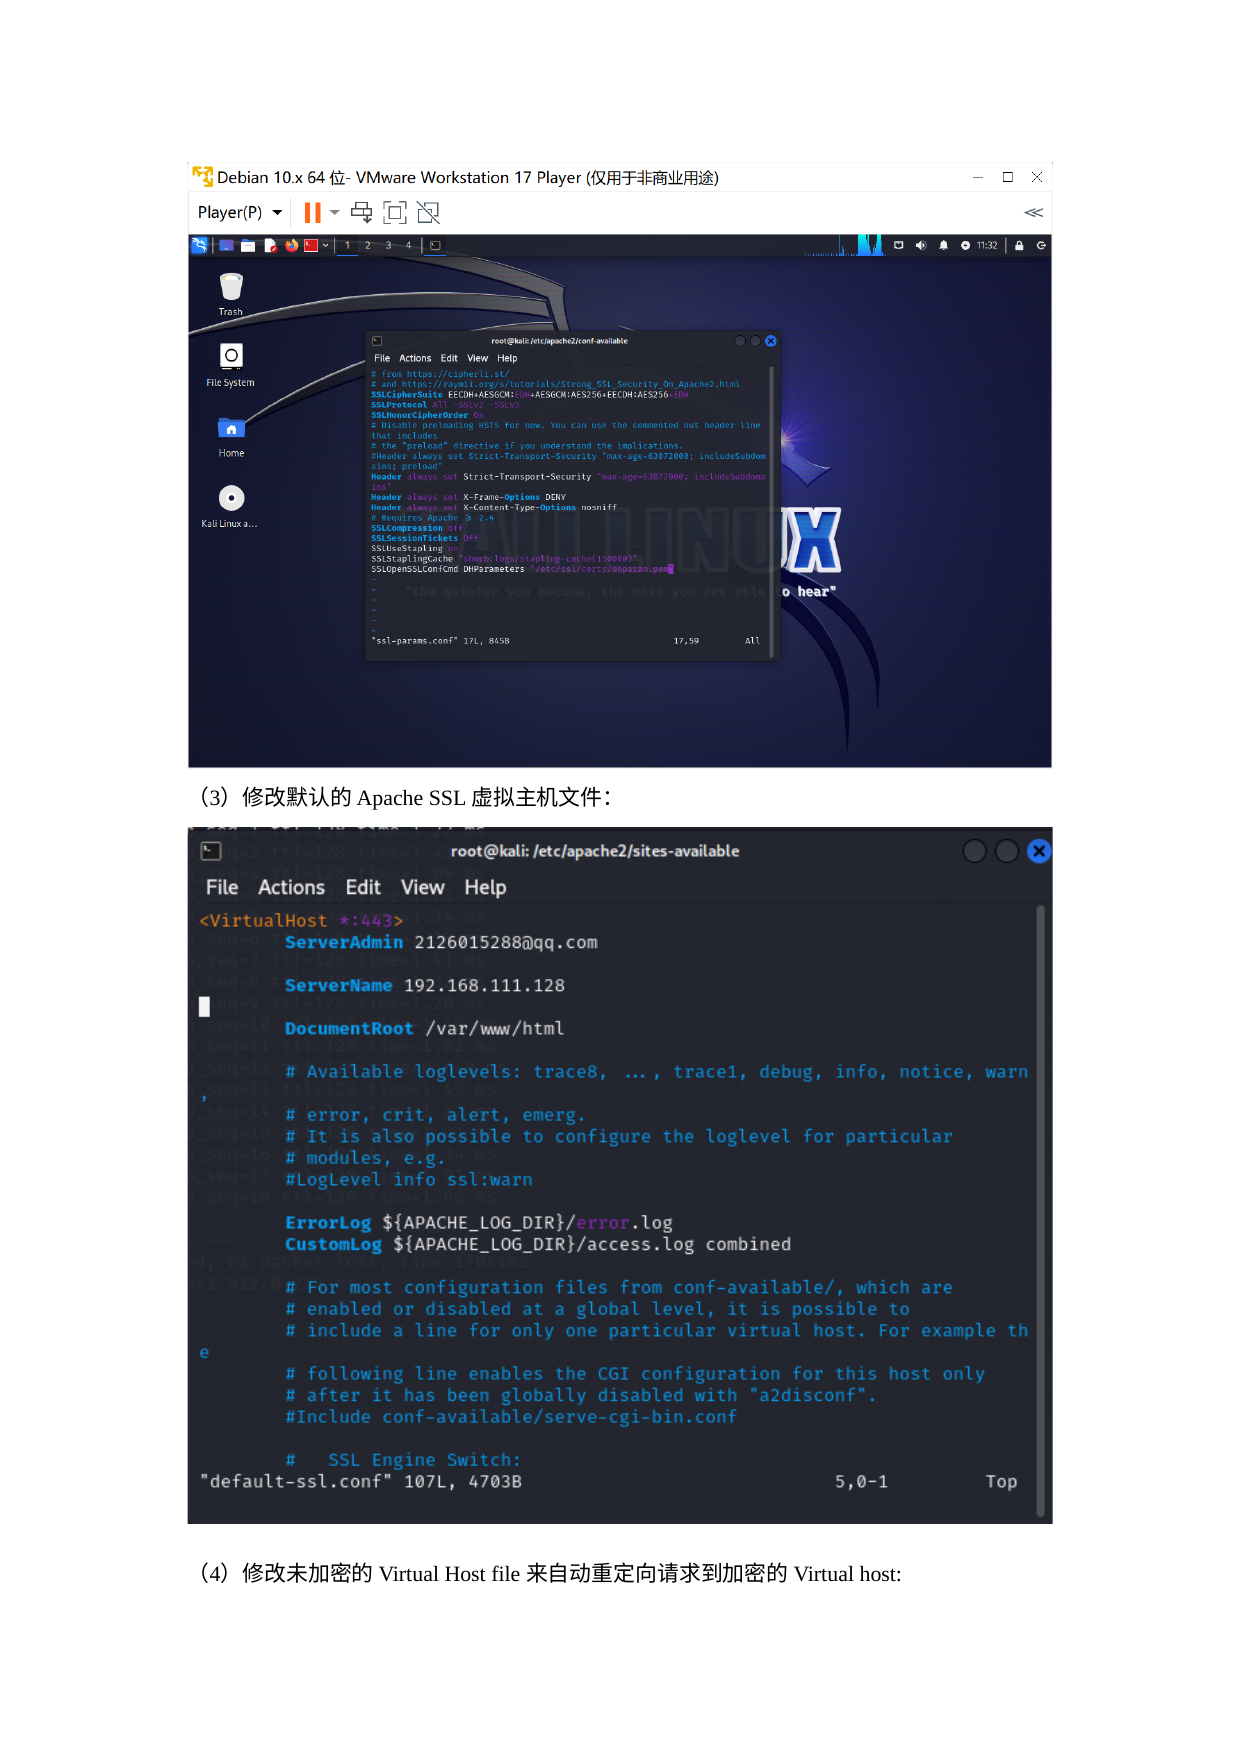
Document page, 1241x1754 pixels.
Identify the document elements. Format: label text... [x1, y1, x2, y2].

text （3）修改默认的 Apache SSL 虚拟主机文件： [187, 779, 1053, 812]
text （4）修改未加密的 Virtual Host file 来自动重定向请求到加密的 Virtual host: [187, 1555, 1053, 1588]
picture [187, 827, 1053, 1524]
picture [187, 162, 1053, 769]
